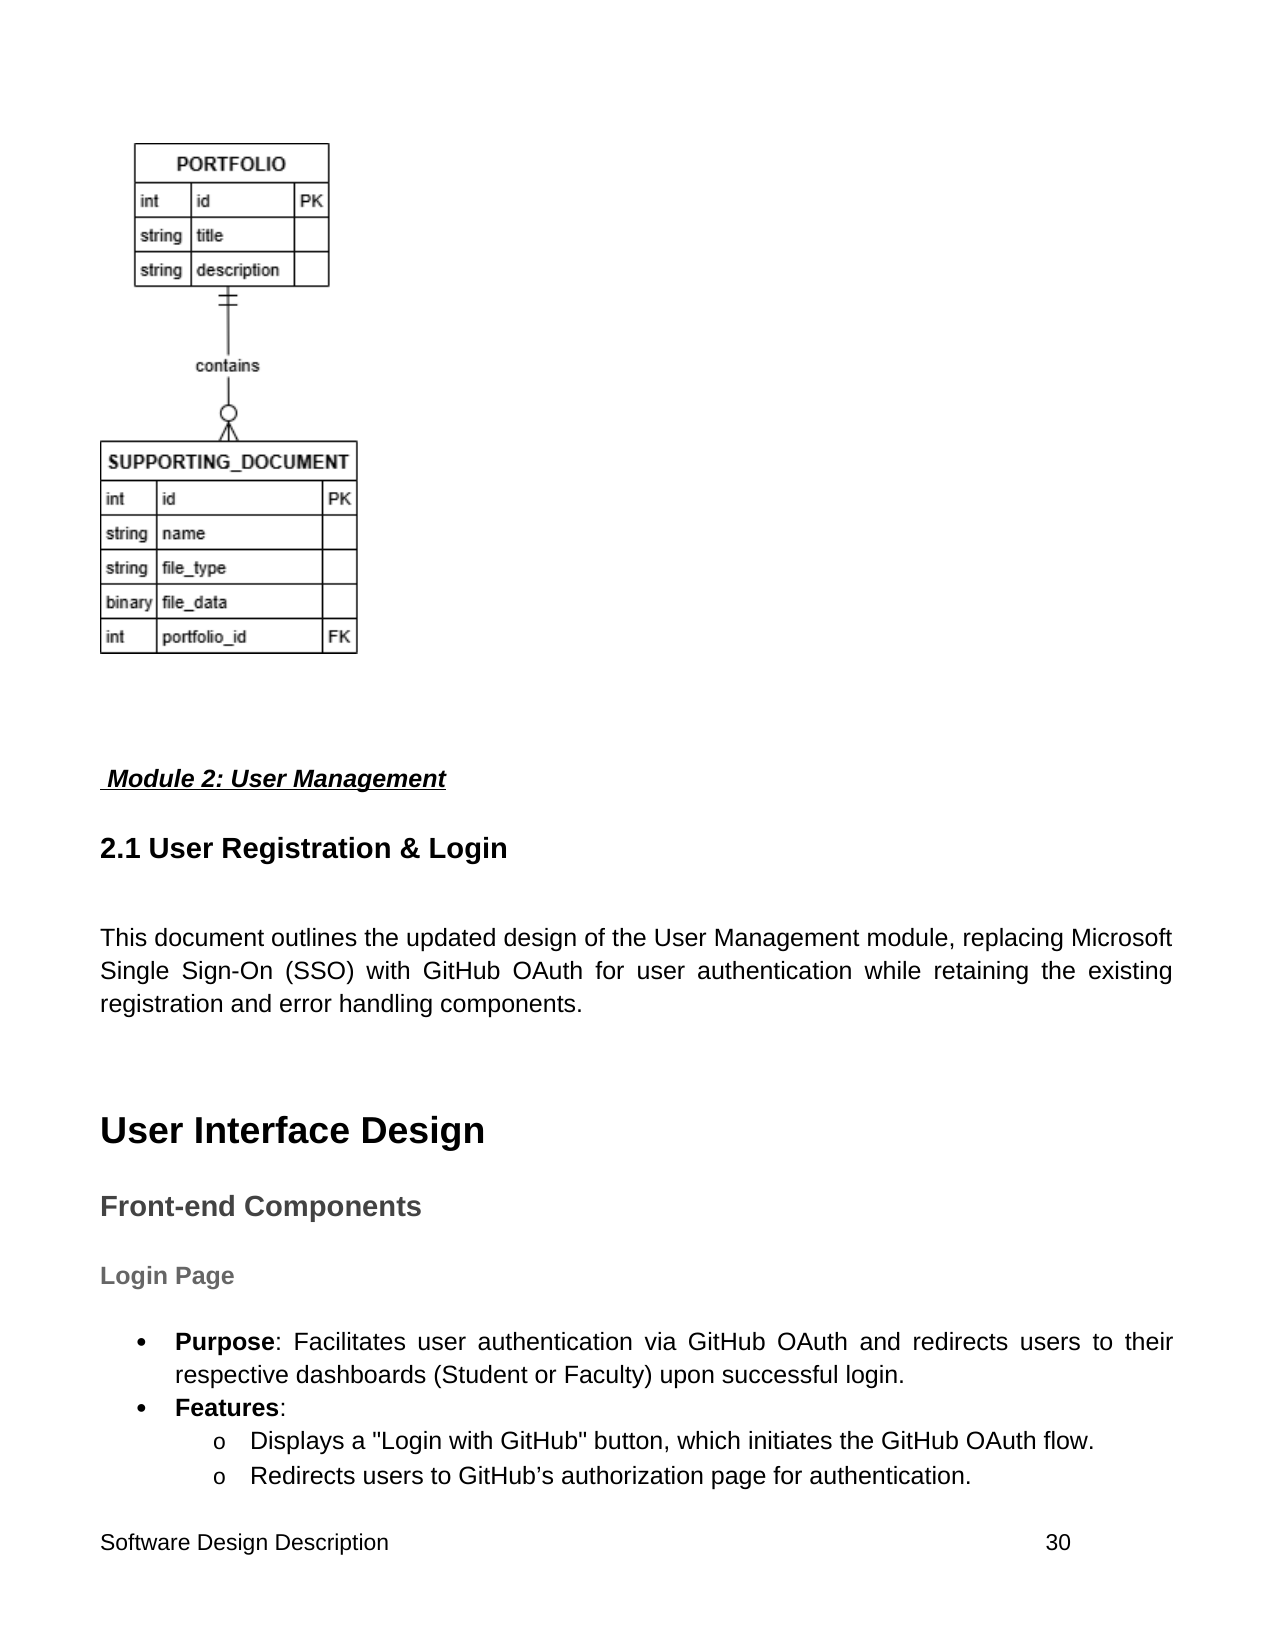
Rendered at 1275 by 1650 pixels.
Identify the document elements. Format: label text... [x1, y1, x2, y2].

subtitle User Interface Design [100, 1108, 1175, 1151]
text This document outlines the updated design of the User Management module, replacing Microsoft Single Sign-On (SSO) with GitHub OAuth for user authentication while retaining the existing registration and error handling components. [100, 923, 1175, 1018]
subtitle Login Page [100, 1261, 1175, 1289]
list Displays a "Login with GitHub" button, which initiates the GitHub OAuth flow. [212, 1426, 1175, 1456]
picture [100, 143, 358, 654]
list Purpose: Facilitates user authentication via GitHub OAuth and redirects users to their respective dashboards (Student or Faculty) upon successful login. [137, 1327, 1175, 1389]
subtitle Module 2: User Management [100, 763, 1175, 792]
subtitle Front-end Components [100, 1189, 1175, 1222]
list Features: [137, 1393, 1175, 1422]
list Redirects users to GitHub’s authorization page for authentication. [212, 1461, 1175, 1491]
text 2.1 User Registration & Login [100, 831, 1175, 864]
